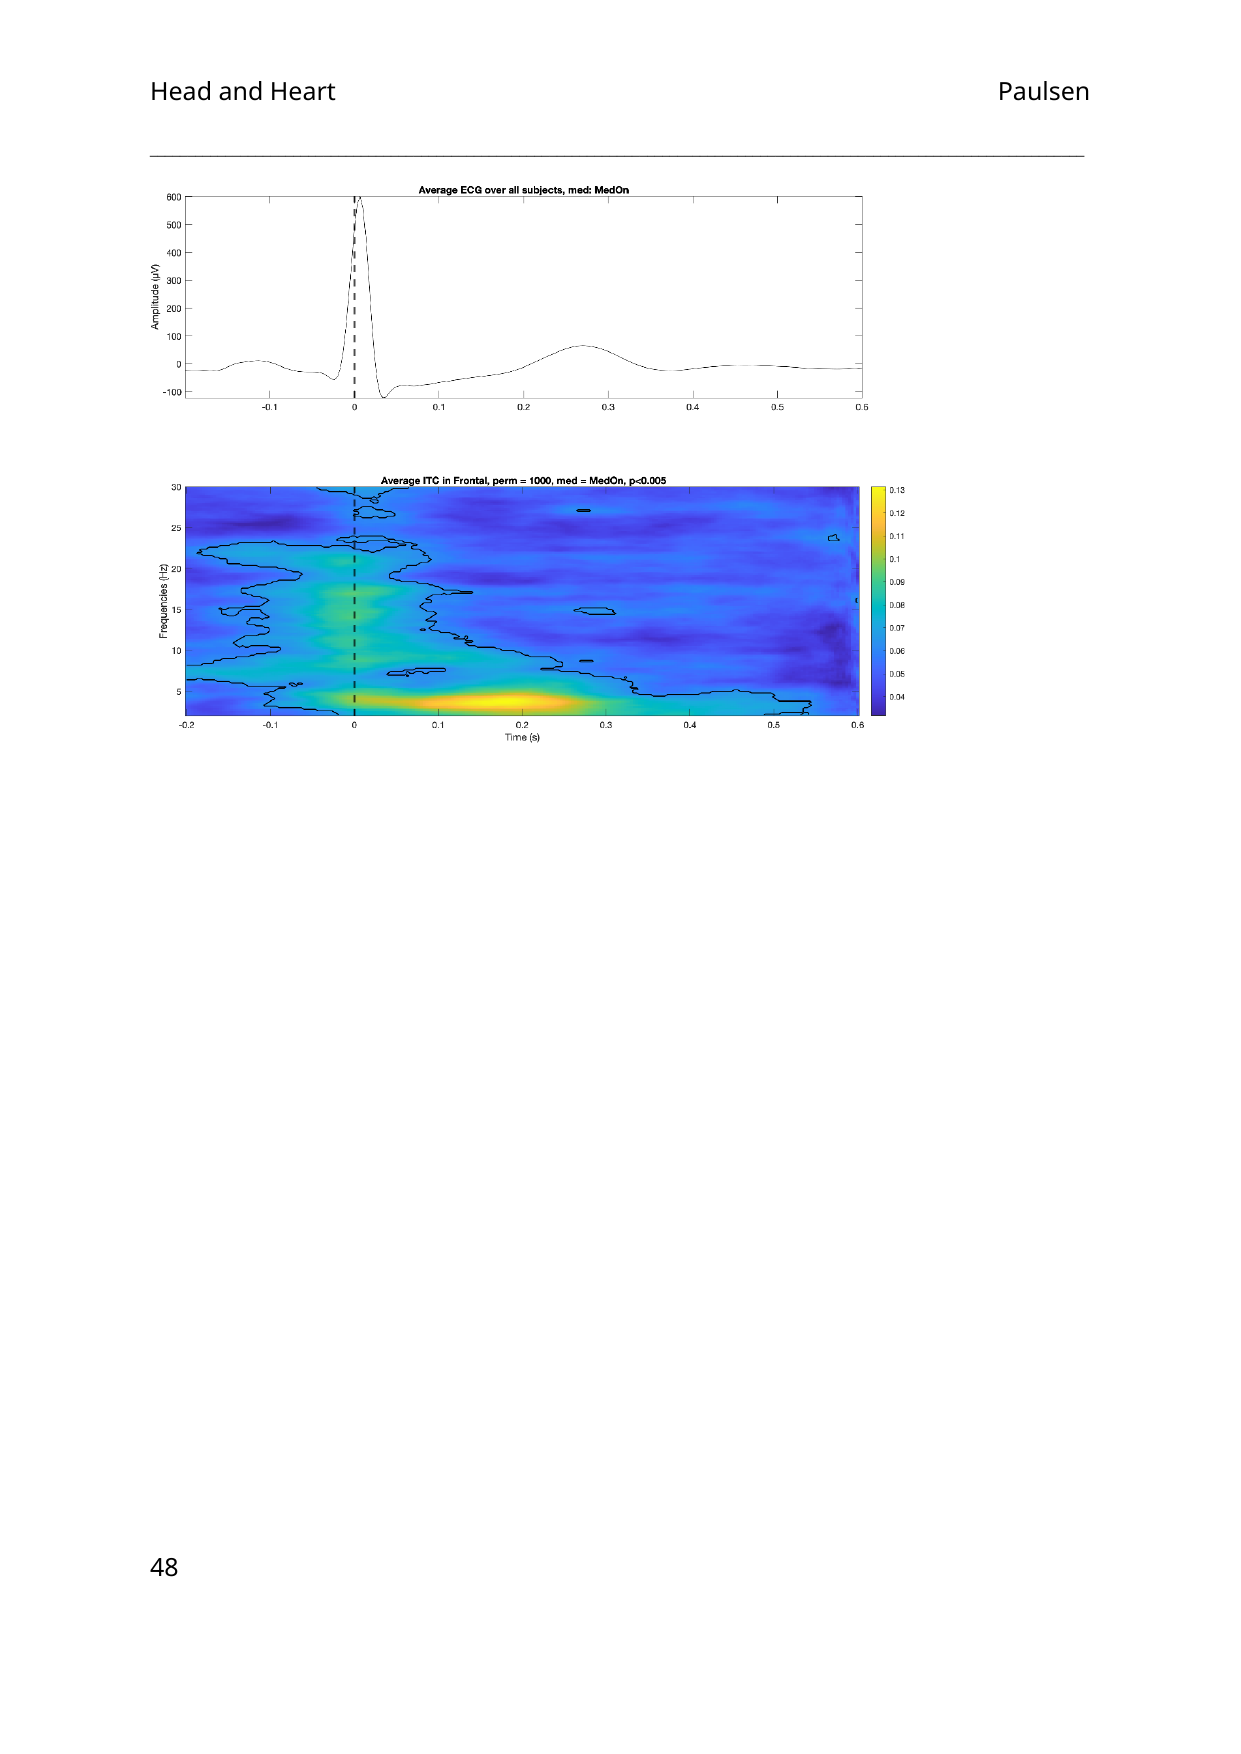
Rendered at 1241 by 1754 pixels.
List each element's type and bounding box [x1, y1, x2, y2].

picture [150, 186, 905, 743]
